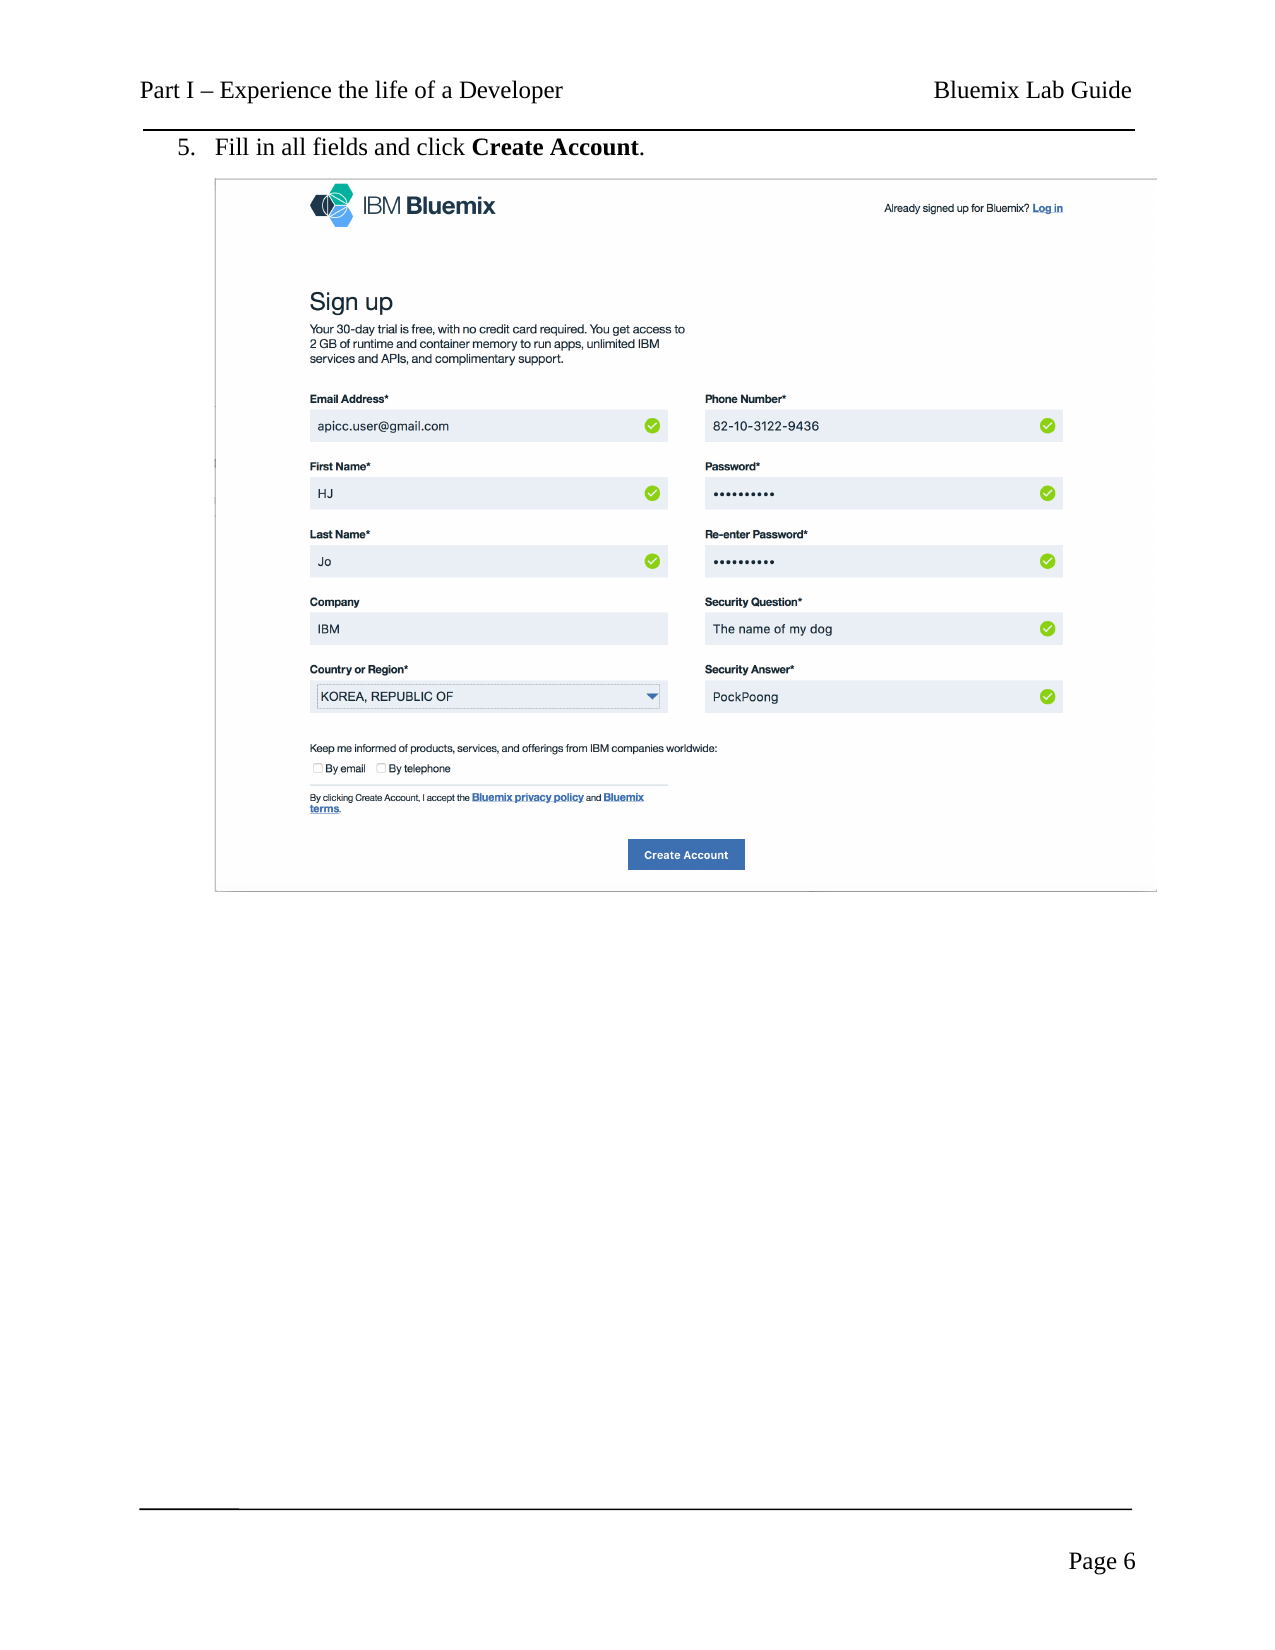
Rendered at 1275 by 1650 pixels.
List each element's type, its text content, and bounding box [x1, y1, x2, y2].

list Fill in all fields and click Create Account. [177, 132, 1136, 161]
picture [214, 178, 1157, 892]
